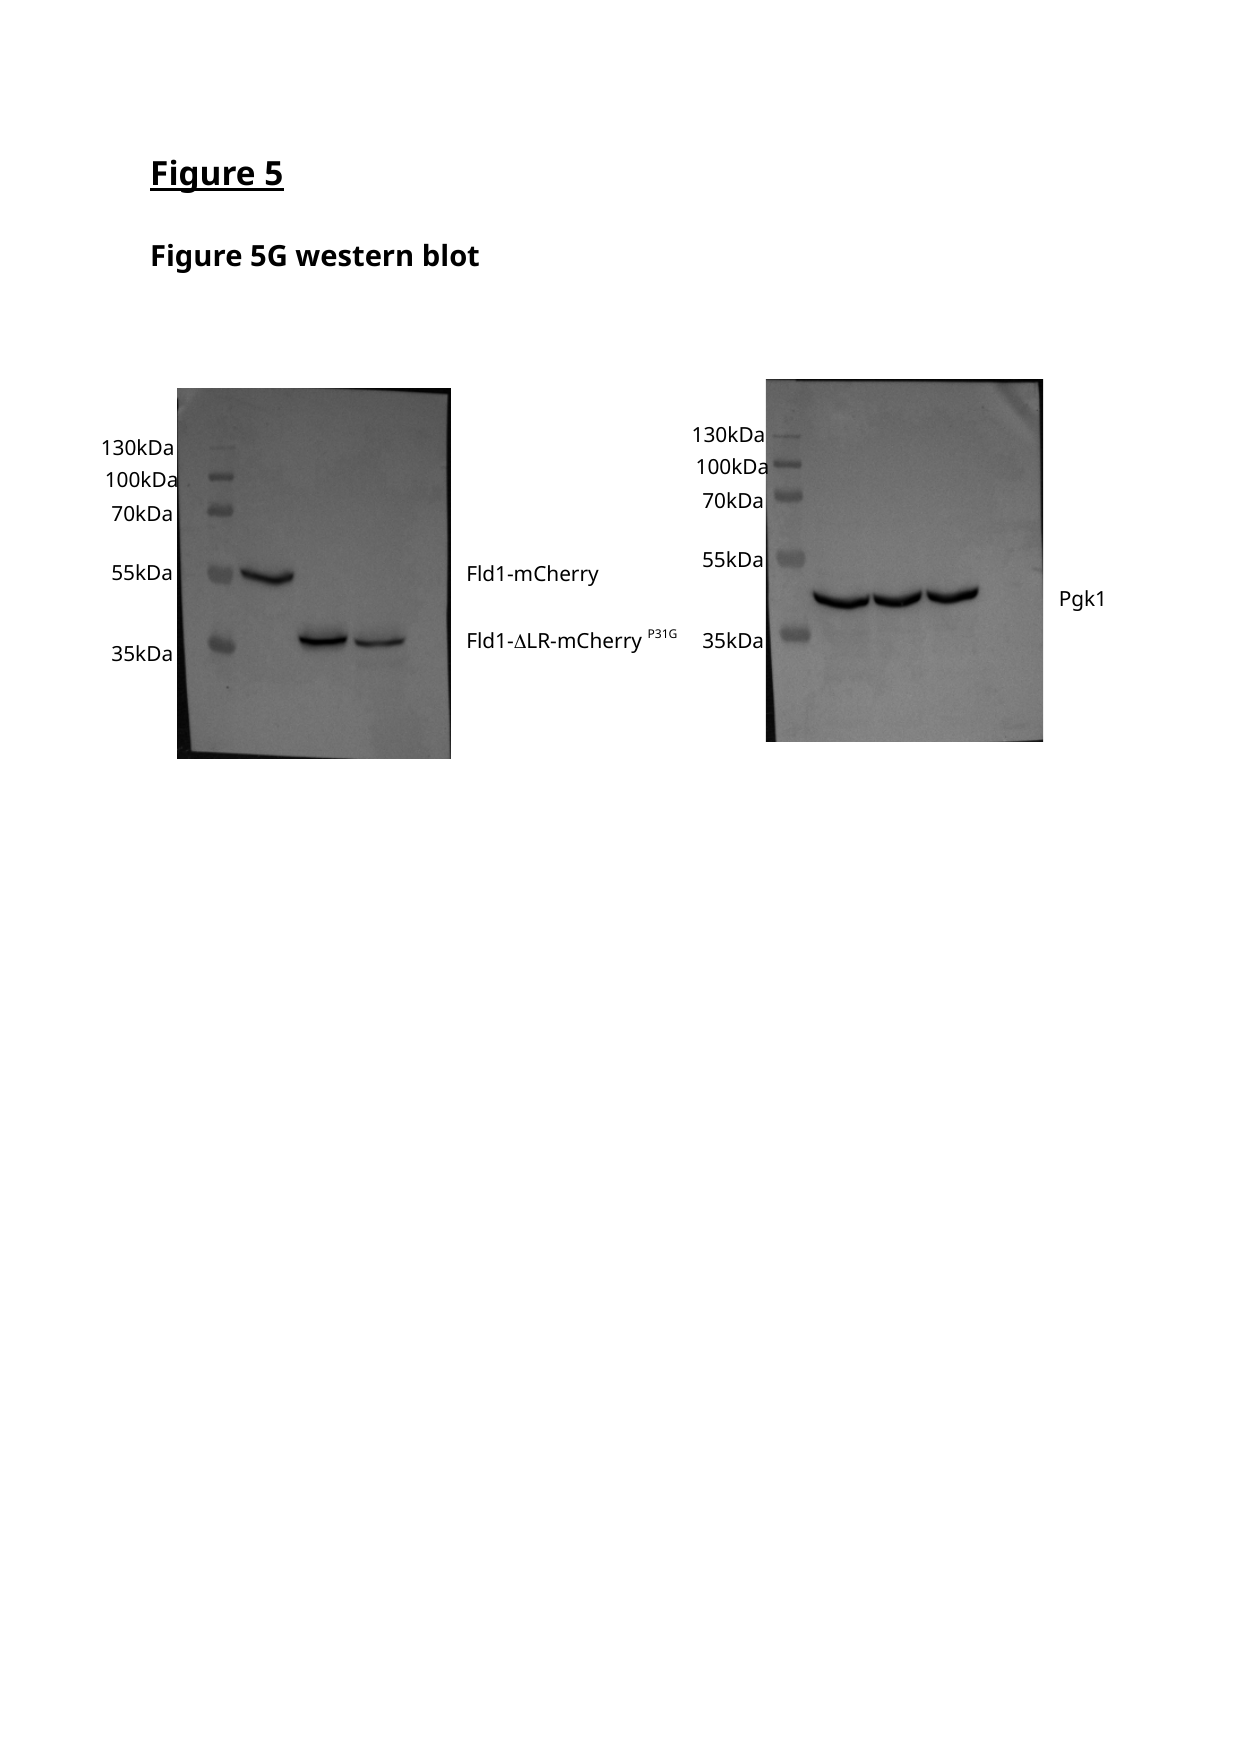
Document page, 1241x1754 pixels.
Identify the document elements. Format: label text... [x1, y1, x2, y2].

picture [765, 379, 1044, 742]
text Figure 5 [150, 150, 1090, 195]
text Figure 5G western blot [150, 235, 1090, 275]
picture [177, 388, 451, 759]
